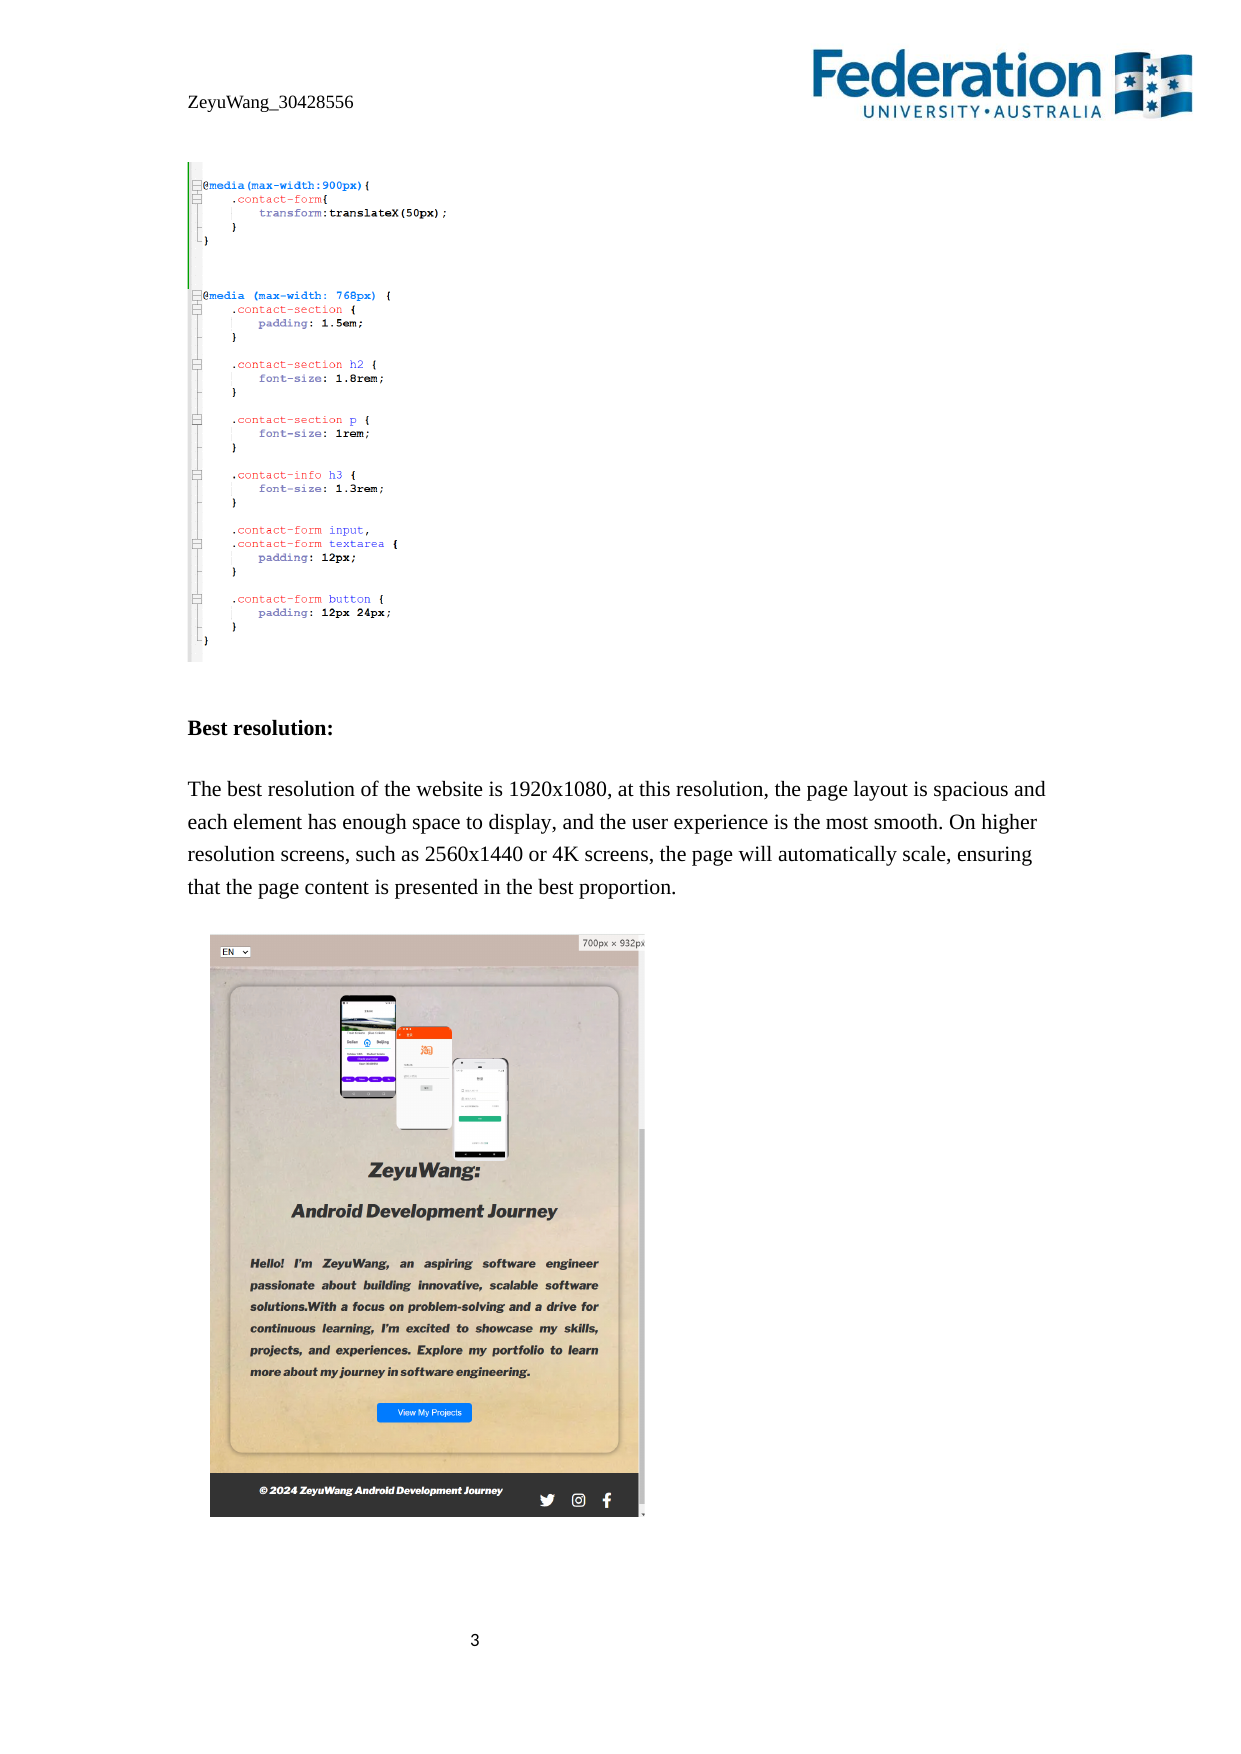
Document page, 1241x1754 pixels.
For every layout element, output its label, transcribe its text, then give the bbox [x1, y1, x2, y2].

text The best resolution of the website is 1920x1080, at this resolution, the page layout is spacious and each element has enough space to display, and the user experience is the most smooth. On higher resolution screens, such as 2560x1440 or 4K screens, the page will automatically scale, ensuring that the page content is presented in the best proportion. [187, 773, 1053, 903]
picture [187, 162, 465, 662]
picture [79, 0, 1241, 134]
text Best resolution: [187, 711, 1053, 744]
picture [210, 932, 645, 1517]
